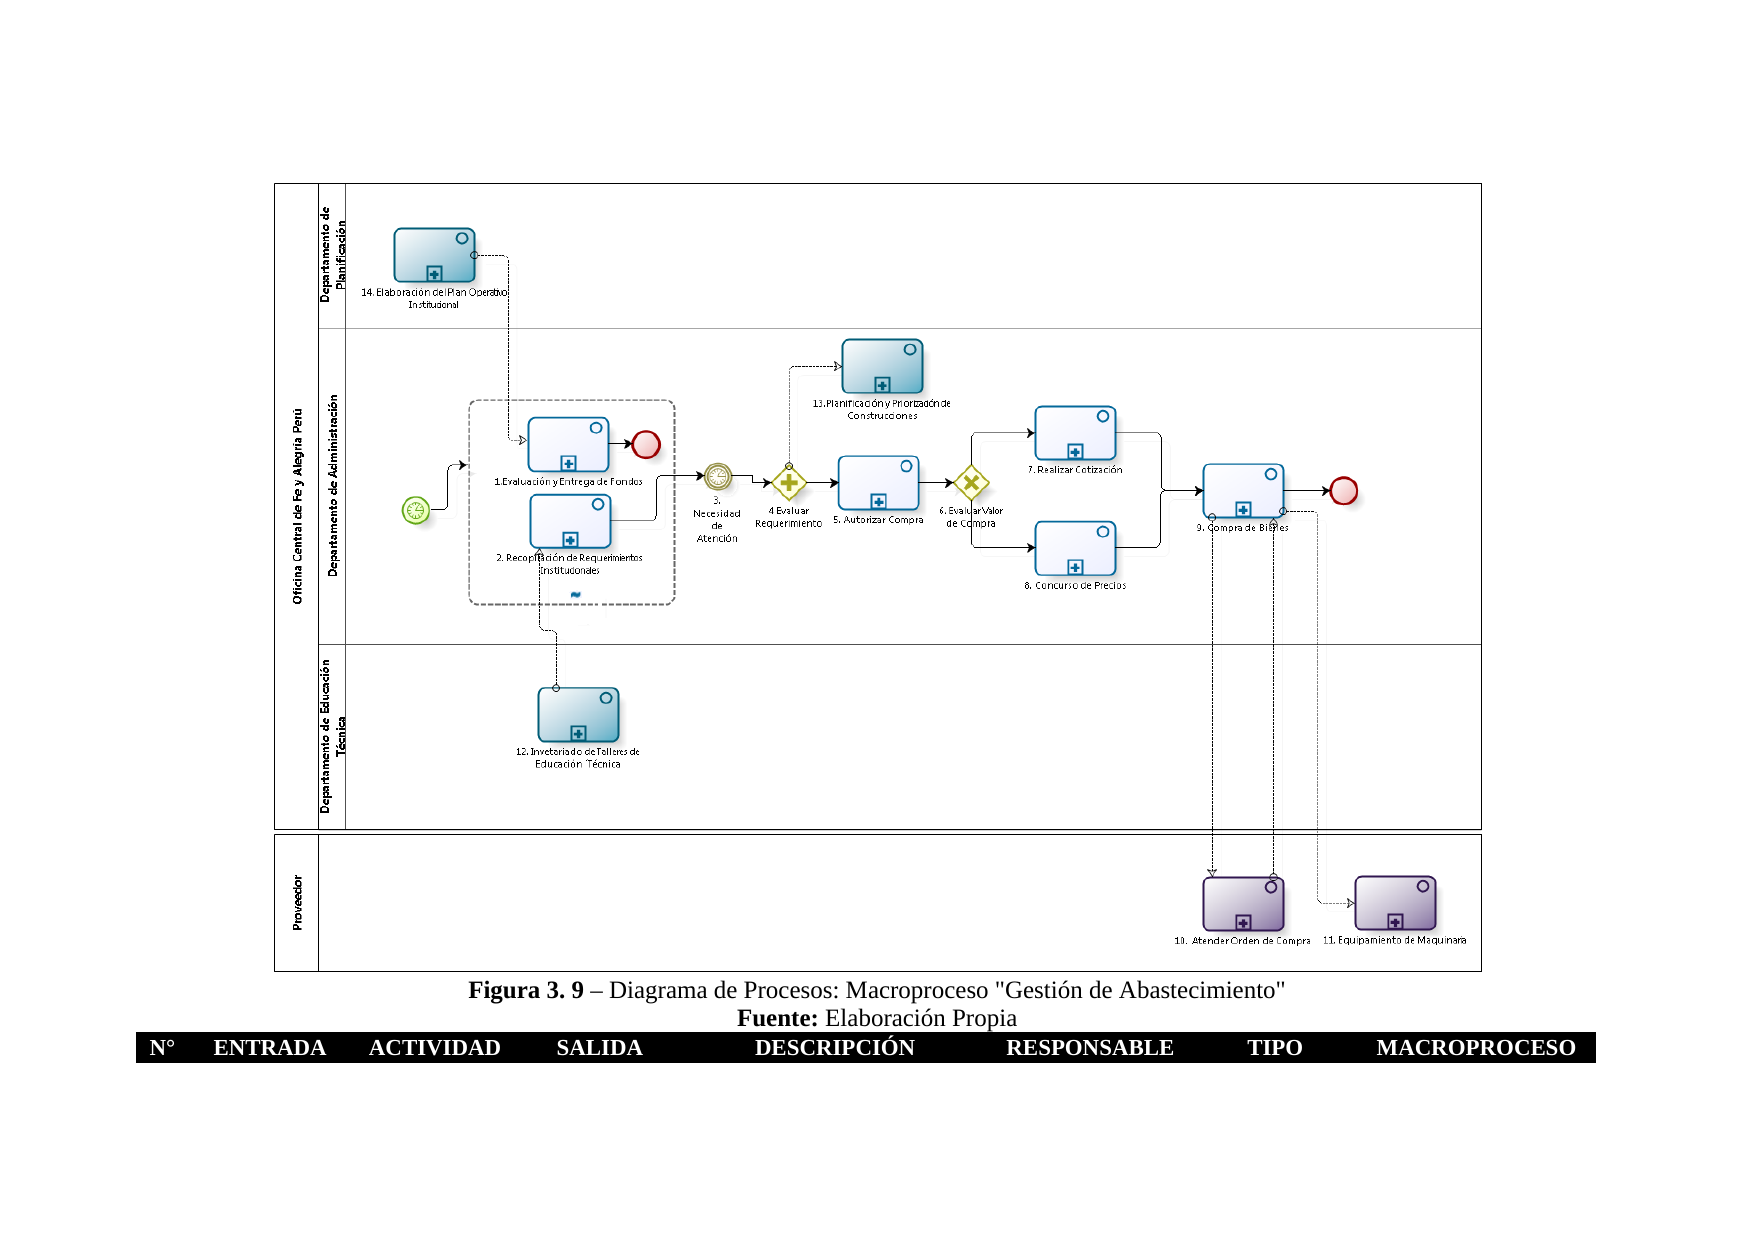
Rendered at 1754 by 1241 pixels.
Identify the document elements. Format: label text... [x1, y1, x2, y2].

table_header DESCRIPCIÓN [682, 1033, 988, 1062]
table_header TIPO ACTIVIDAD [1193, 1033, 1357, 1062]
picture [270, 177, 1484, 975]
table_header ENTRADA [189, 1033, 352, 1062]
table_header ACTIVIDAD [353, 1033, 517, 1062]
text Figura 3. 9 – Diagrama de Procesos: Macroproceso "Gestión de Abastecimiento" [148, 975, 1606, 1003]
table_header SALIDA [518, 1033, 681, 1062]
table_header N° [137, 1033, 188, 1062]
table_header RESPONSABLE [989, 1033, 1192, 1062]
table_header MACROPROCESO [1358, 1033, 1594, 1062]
text Fuente: Elaboración Propia [148, 1003, 1606, 1032]
